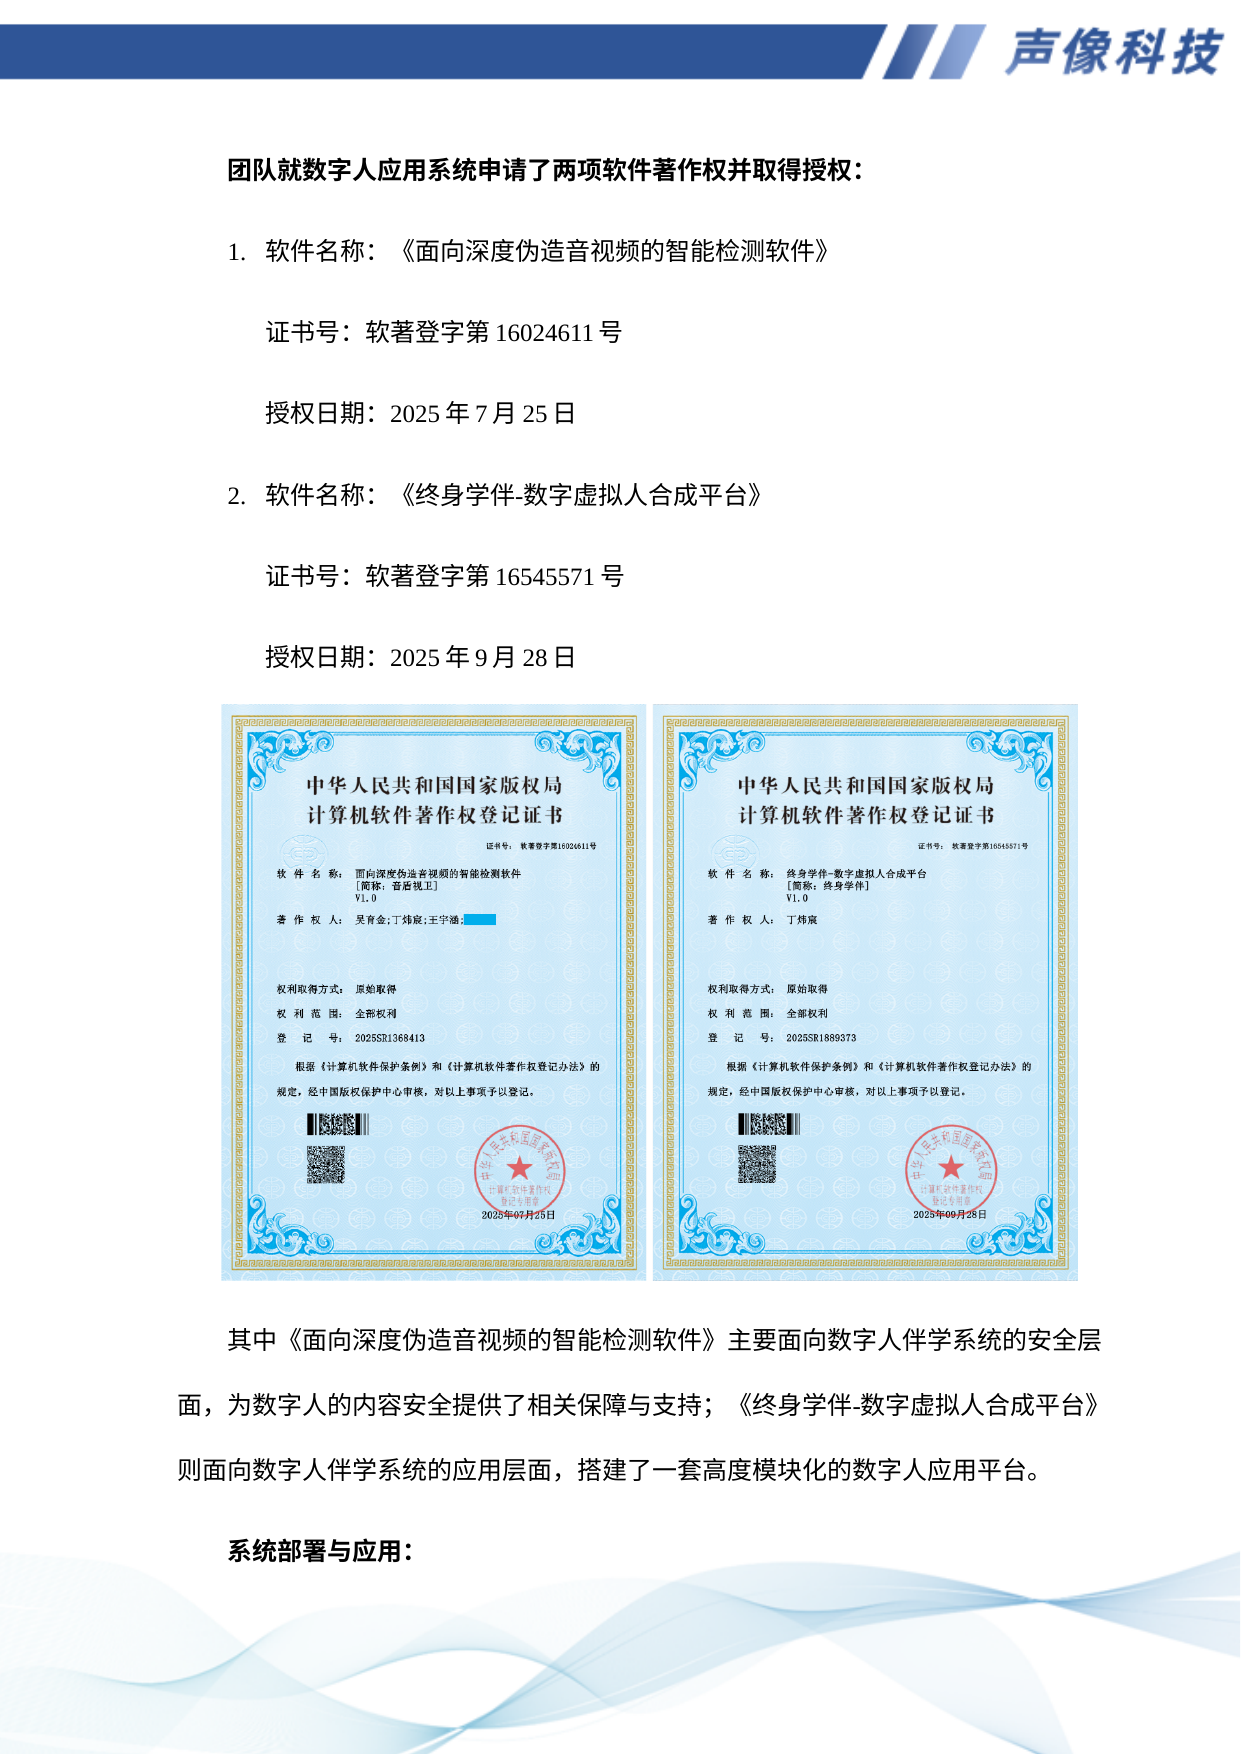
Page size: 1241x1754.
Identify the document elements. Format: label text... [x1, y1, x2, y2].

picture [0, 0, 1241, 1754]
text 证书号：软著登字第16545571号 [215, 542, 1122, 607]
text 授权日期：2025年9月28日 [215, 623, 1122, 688]
text 证书号：软著登字第16024611号 [227, 298, 1122, 363]
text 其中《面向深度伪造音视频的智能检测软件》主要面向数字人伴学系统的安全层面，为数字人的内容安全提供了相关保障与支持；《终身学伴-数字虚拟人合成平台》则面向数字人伴学系统的应用层面，搭建了一套高度模块化的数字人应用平台。 [177, 1306, 1122, 1501]
text 系统部署与应用： [177, 1517, 1122, 1582]
text 2. 软件名称：《终身学伴-数字虚拟人合成平台》 [177, 461, 1122, 526]
text 团队就数字人应用系统申请了两项软件著作权并取得授权： [177, 136, 1122, 201]
text 授权日期：2025年7月25日 [215, 379, 1122, 444]
text 1. 软件名称：《面向深度伪造音视频的智能检测软件》 [177, 217, 1122, 282]
